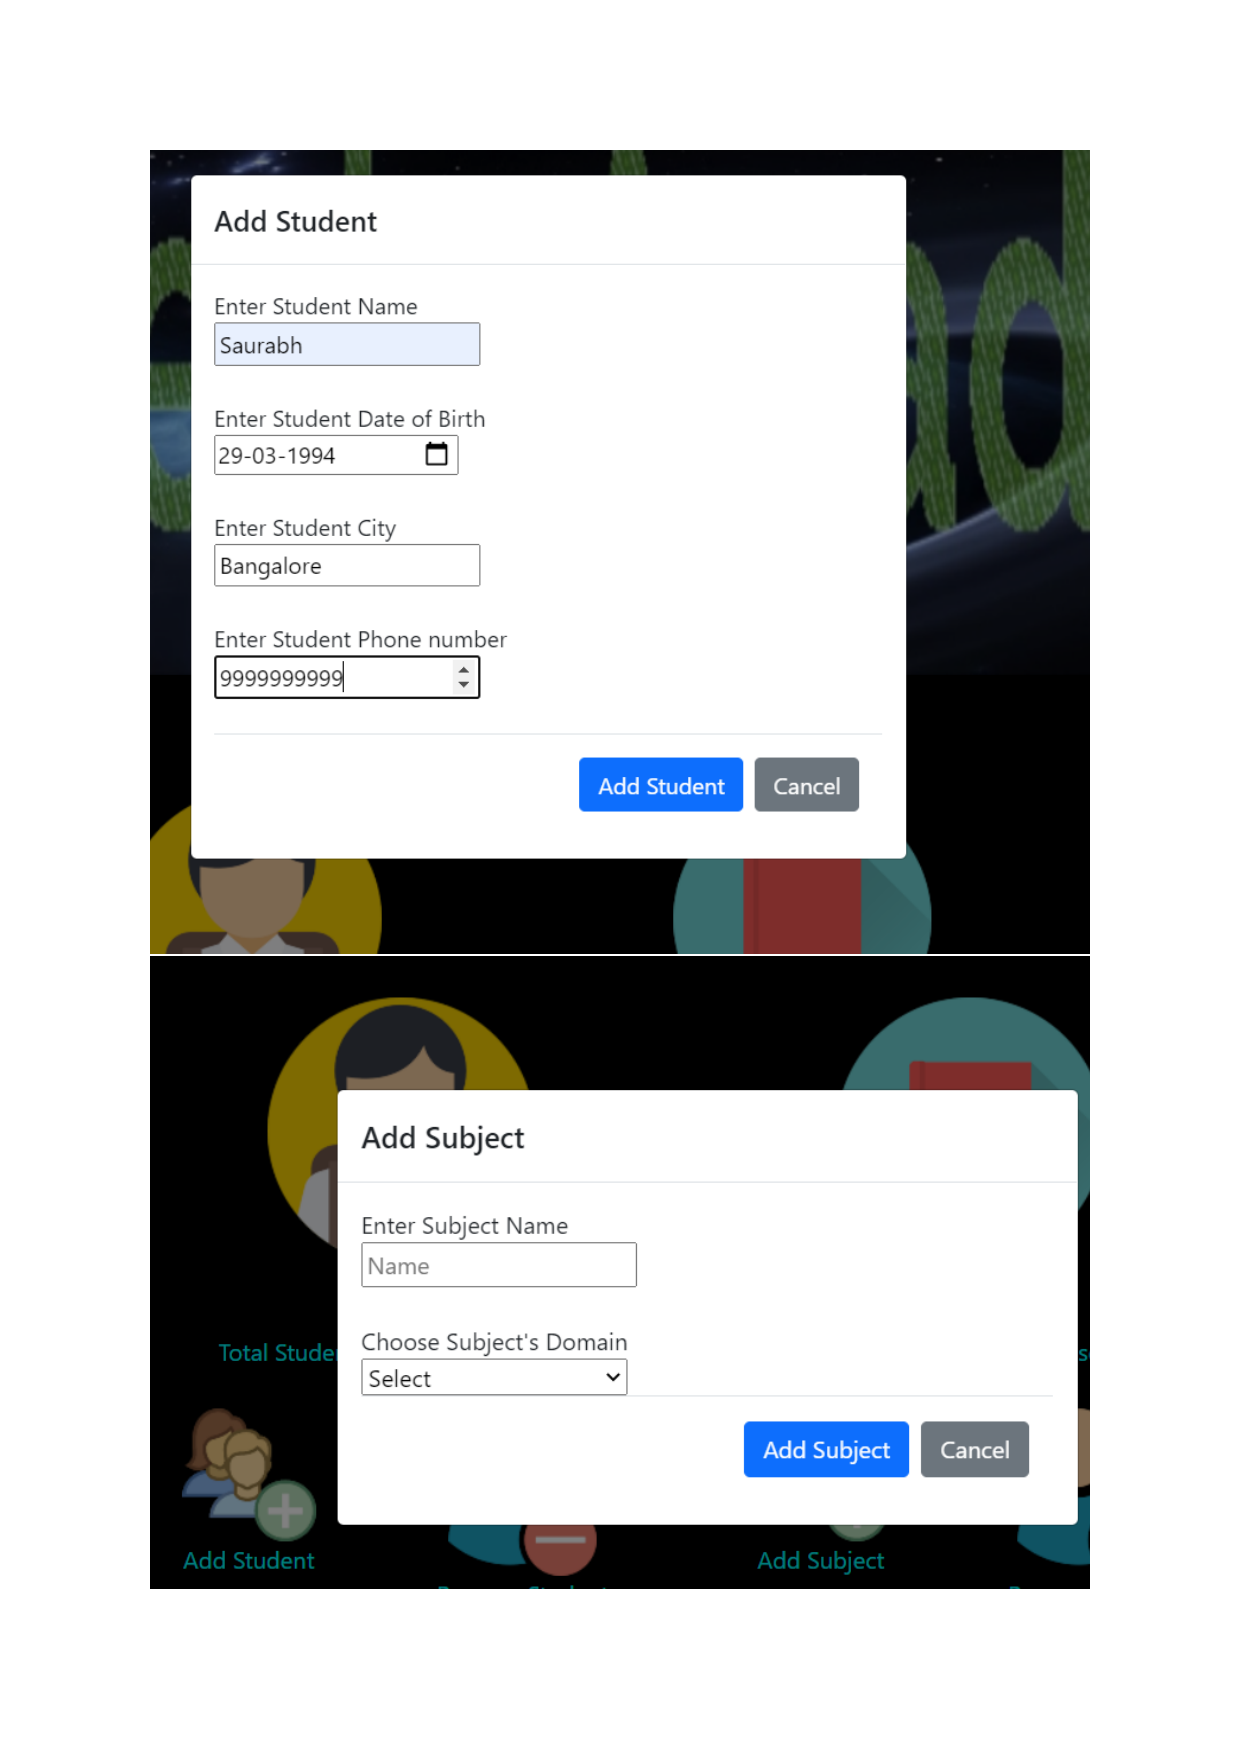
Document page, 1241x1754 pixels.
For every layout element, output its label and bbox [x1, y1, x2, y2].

picture [150, 956, 1090, 1589]
picture [150, 150, 1090, 954]
